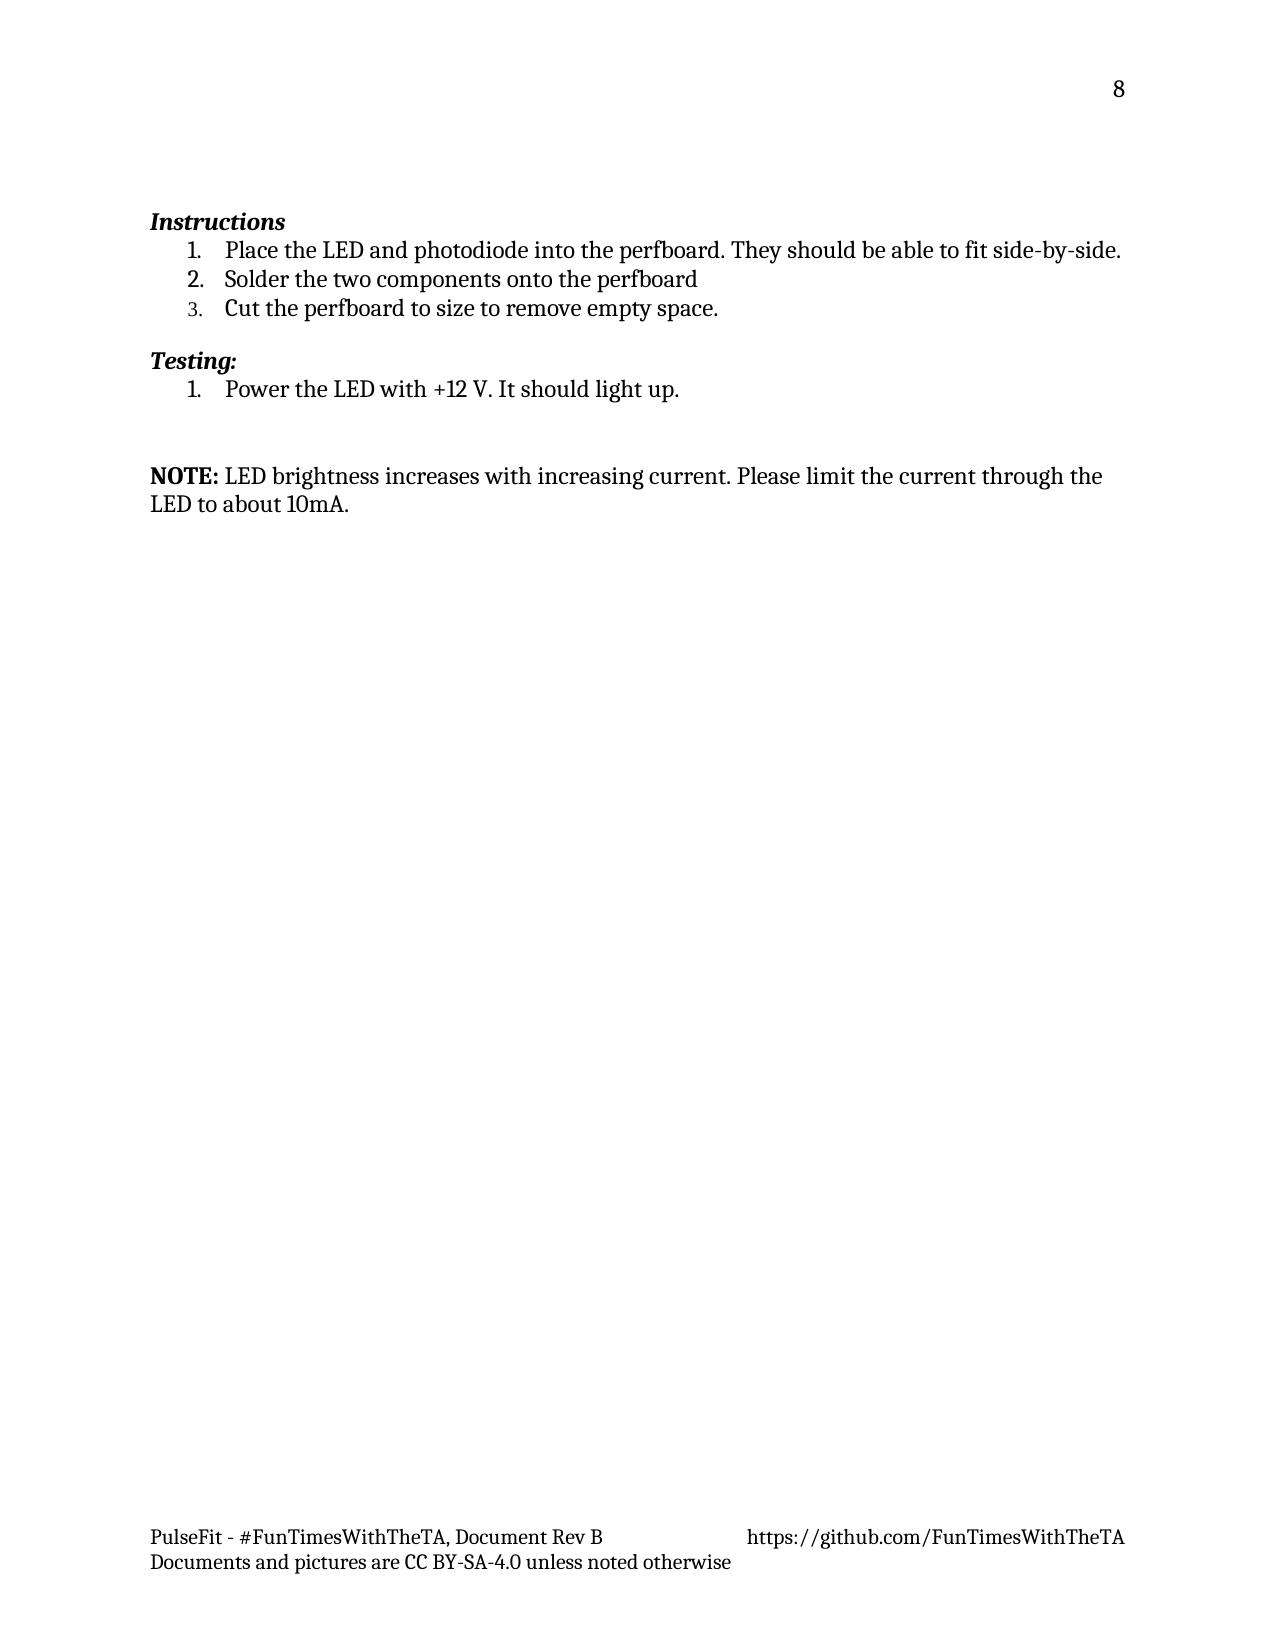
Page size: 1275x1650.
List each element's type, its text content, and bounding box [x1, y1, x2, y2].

list Place the LED and photodiode into the perfboard. They should be able to fit side-by-side. [187, 236, 1125, 265]
text Testing: [150, 347, 1125, 375]
text NOTE: LED brightness increases with increasing current. Please limit the current through the LED to about 10mA. [150, 462, 1125, 519]
list Power the LED with +12 V. It should light up. [187, 375, 1125, 404]
list Solder the two components onto the perfboard [187, 265, 1125, 294]
text Instructions [150, 207, 1125, 236]
list Cut the perfboard to size to remove empty space. [187, 294, 1125, 322]
